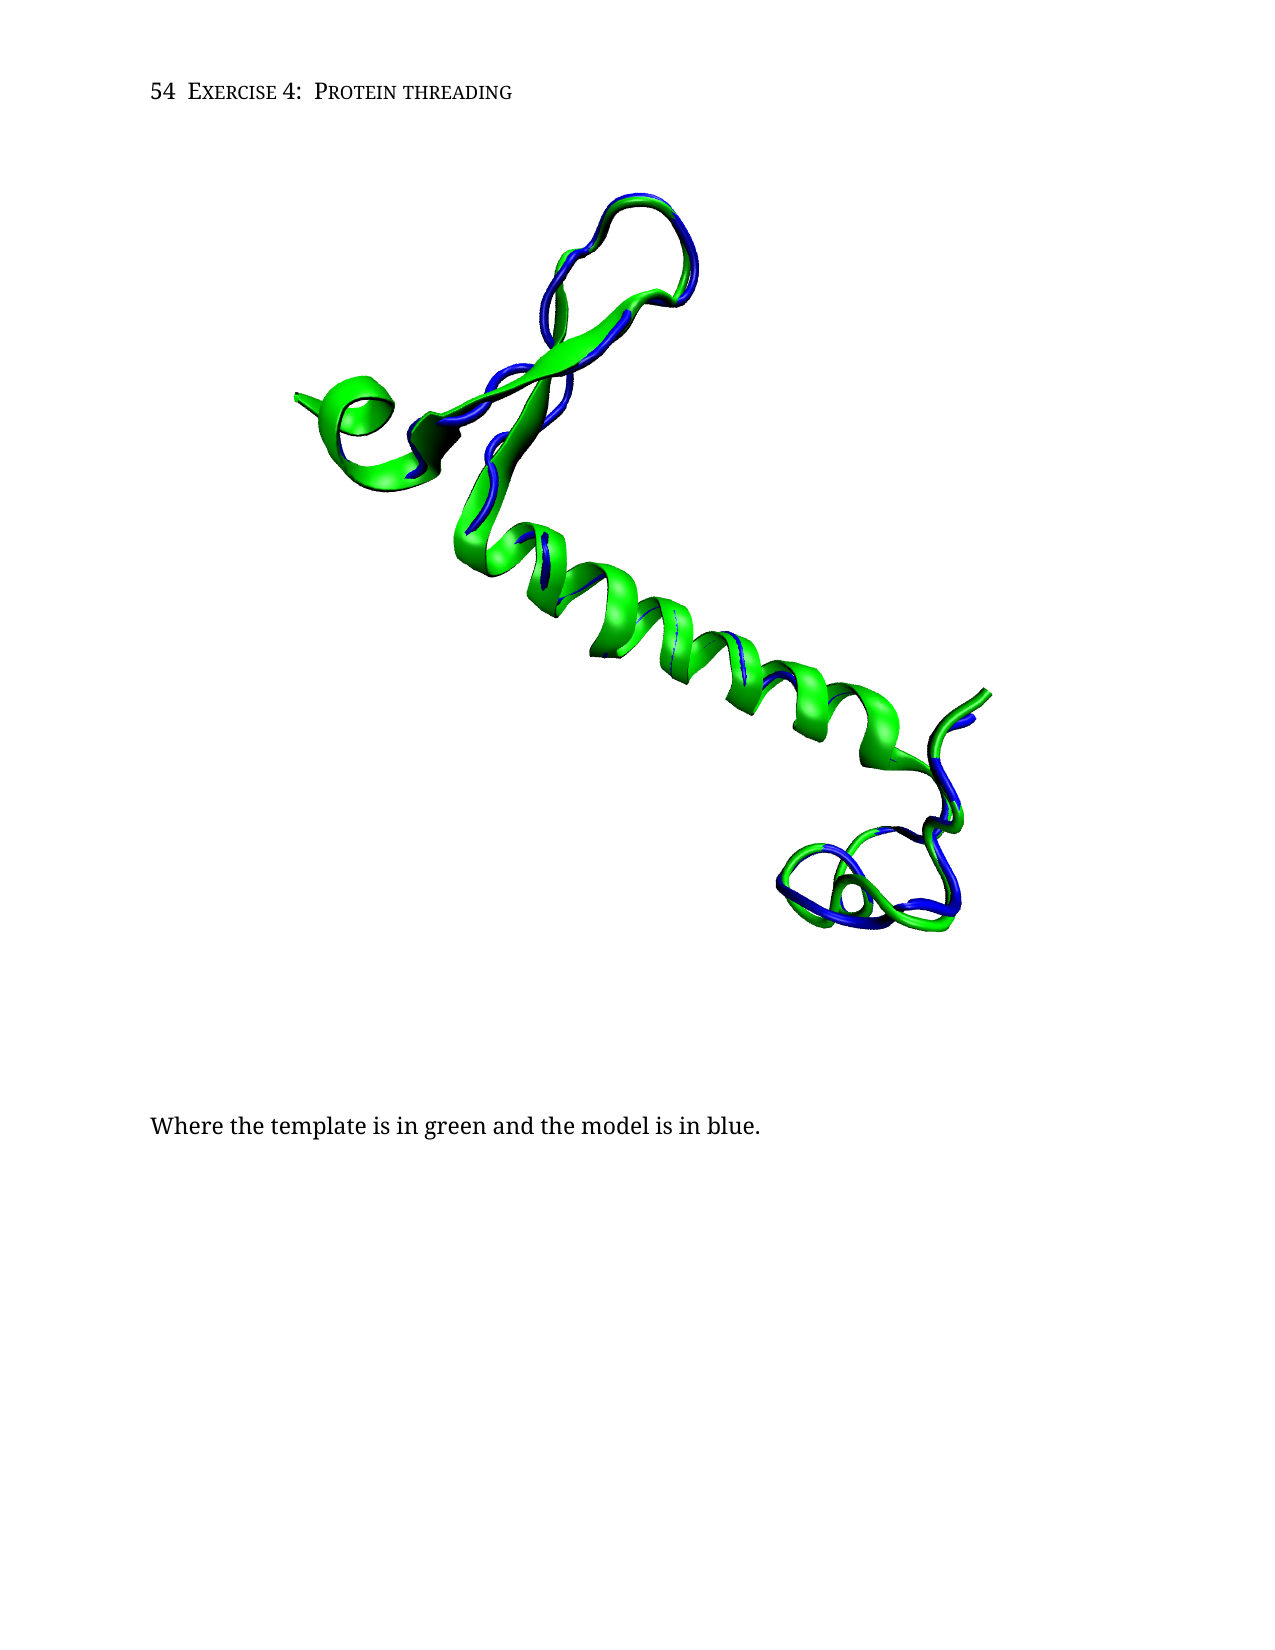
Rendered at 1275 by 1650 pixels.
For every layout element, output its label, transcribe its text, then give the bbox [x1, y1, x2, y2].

text Where the template is in green and the model is in blue. [150, 1110, 1087, 1141]
picture [150, 150, 1088, 978]
